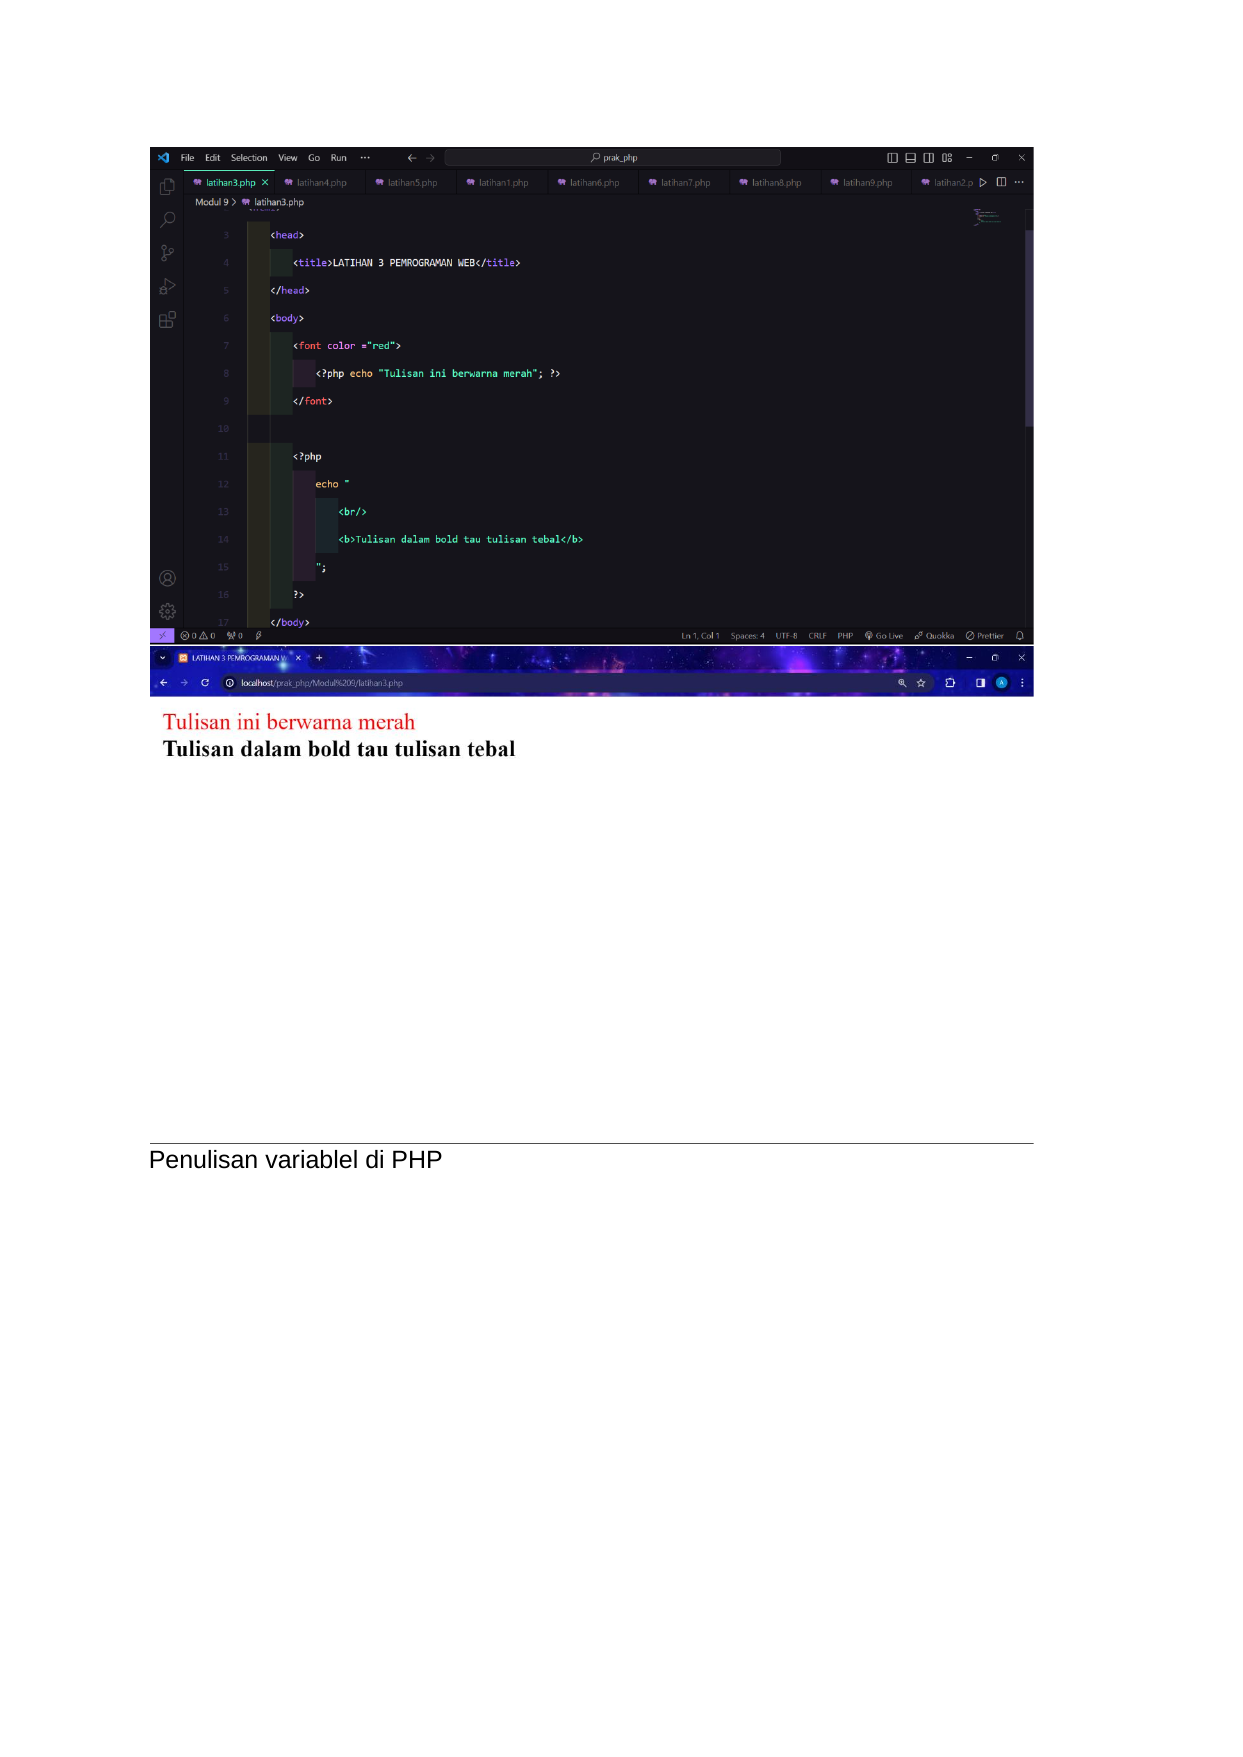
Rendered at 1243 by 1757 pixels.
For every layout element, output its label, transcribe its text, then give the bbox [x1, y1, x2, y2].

picture [150, 147, 1034, 1144]
text Penulisan variablel di PHP [148, 1146, 1114, 1174]
